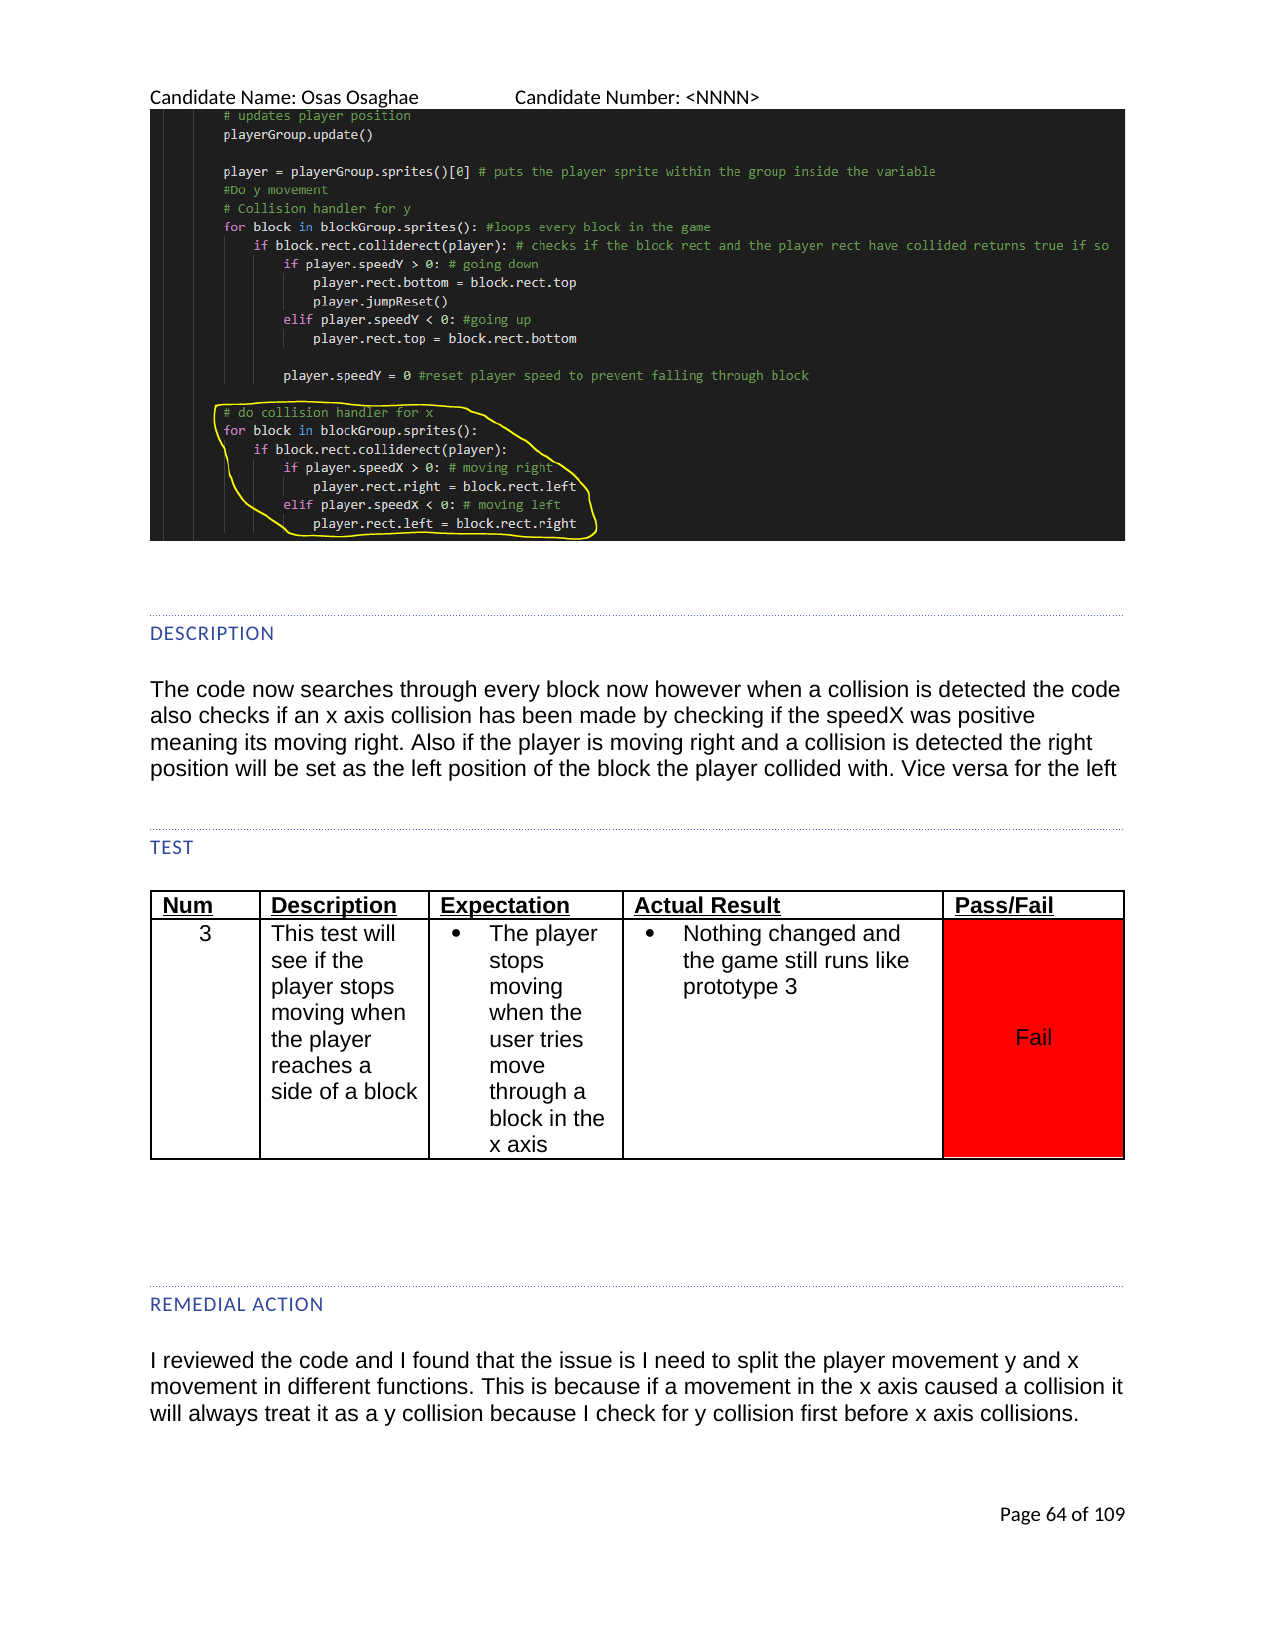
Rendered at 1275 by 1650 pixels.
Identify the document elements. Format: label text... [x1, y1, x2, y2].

picture [150, 109, 1125, 541]
table_header Expectation [430, 892, 622, 918]
table_header Num [152, 892, 259, 918]
table_header Pass/Fail [944, 892, 1123, 918]
table_cell Fail [944, 920, 1123, 1157]
subtitle Remedial action [150, 1286, 1125, 1317]
subtitle Test [150, 828, 1125, 859]
table_cell The player stops moving when the user tries move through a block in the x axis [430, 920, 622, 1157]
table_header Actual Result [624, 892, 942, 918]
table_cell This test will see if the player stops moving when the player reaches a side of a block [261, 920, 428, 1157]
subtitle Description [150, 614, 1125, 646]
text I reviewed the code and I found that the issue is I need to split the player movement y and x movement in different functions. This is because if a movement in the x axis caused a collision it will always treat it as a y collision because I check for y collision first before x axis collisions. [150, 1347, 1125, 1426]
table_cell 3 [152, 920, 259, 1157]
text The code now searches through every block now however when a collision is detected the code also checks if an x axis collision has been made by checking if the speedX was positive meaning its moving right. Also if the player is moving right and a collision is detected the right position will be set as the left position of the block the player collided with. Vice versa for the left [150, 676, 1125, 781]
table_cell Nothing changed and the game still runs like prototype 3 [624, 920, 942, 1157]
table_header Description [261, 892, 428, 918]
